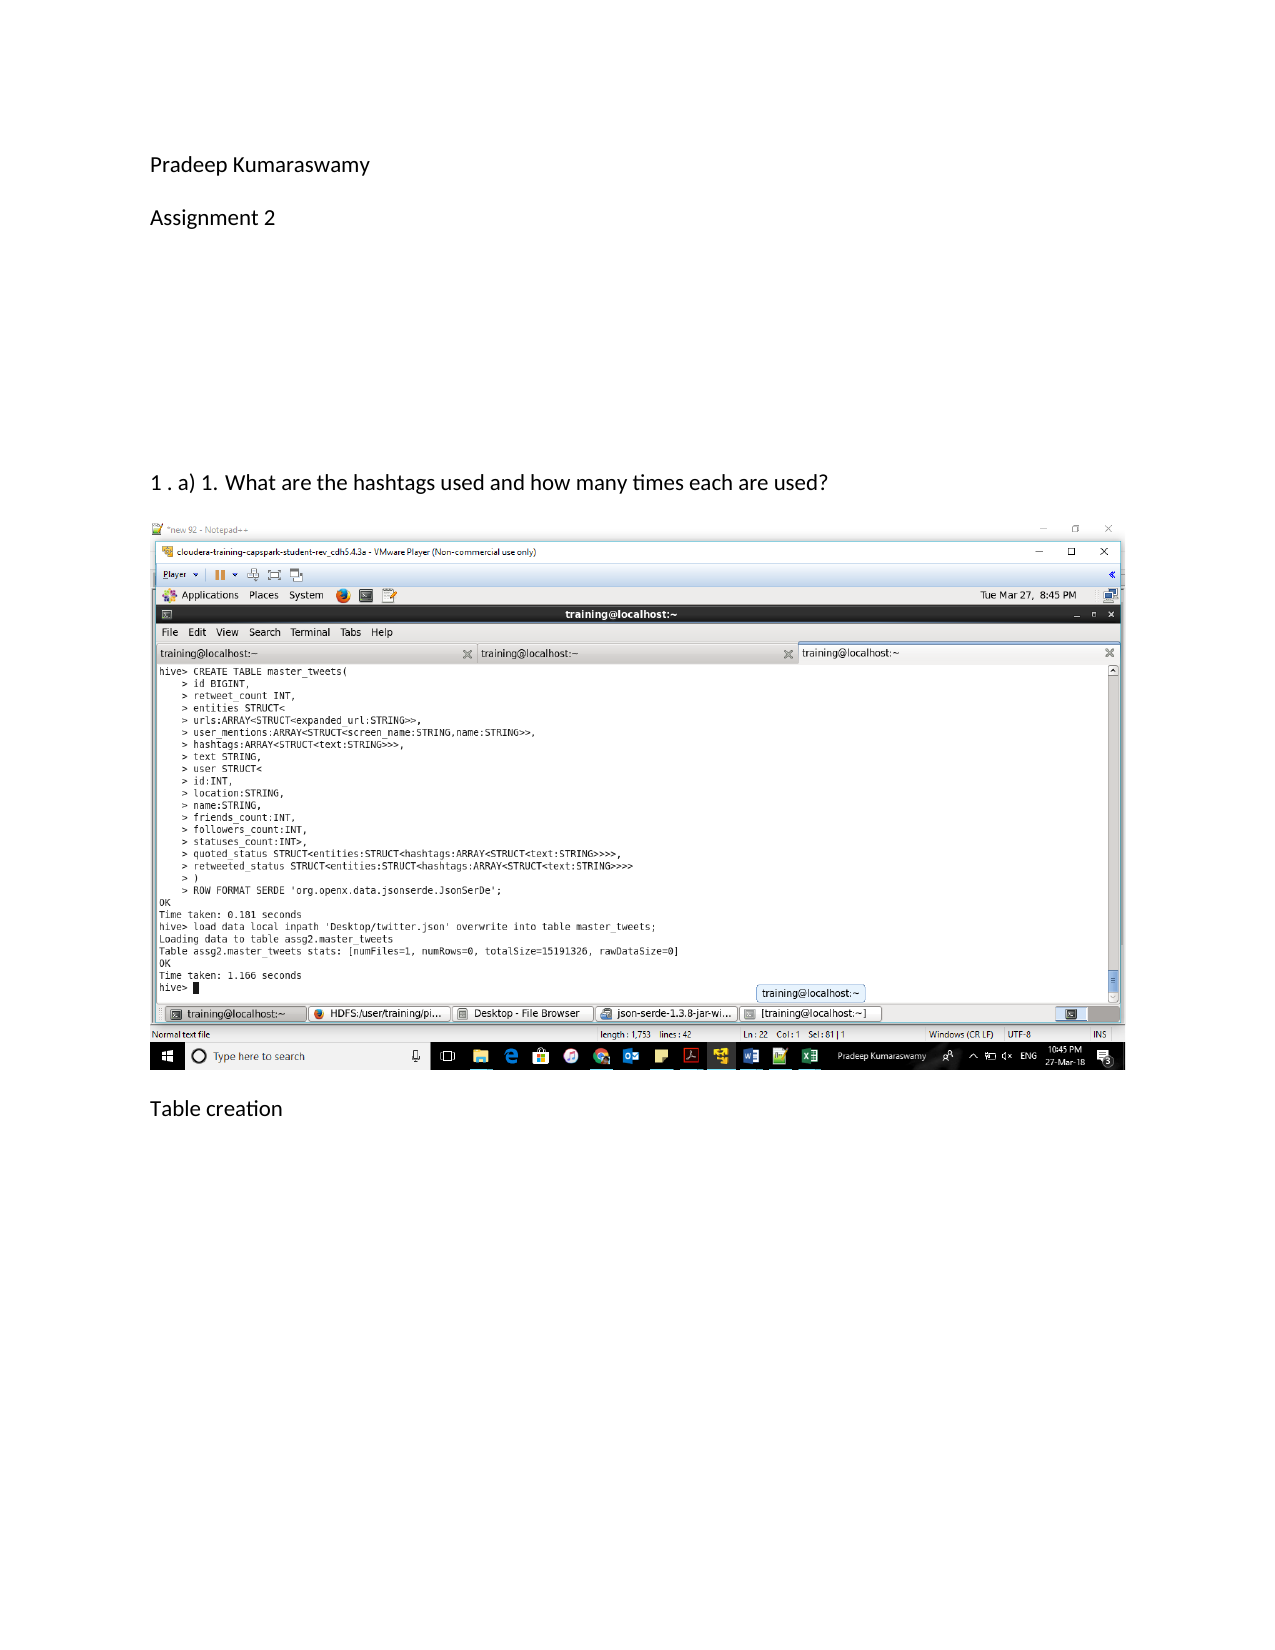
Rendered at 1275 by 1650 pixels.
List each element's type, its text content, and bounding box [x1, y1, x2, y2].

text 1 . a) 1. What are the hashtags used and how many times each are used? [150, 468, 1125, 496]
text Pradeep Kumaraswamy [150, 150, 1125, 178]
text Assignment 2 [150, 203, 1125, 231]
picture [150, 521, 1125, 1070]
text Table creation [150, 1094, 1125, 1122]
